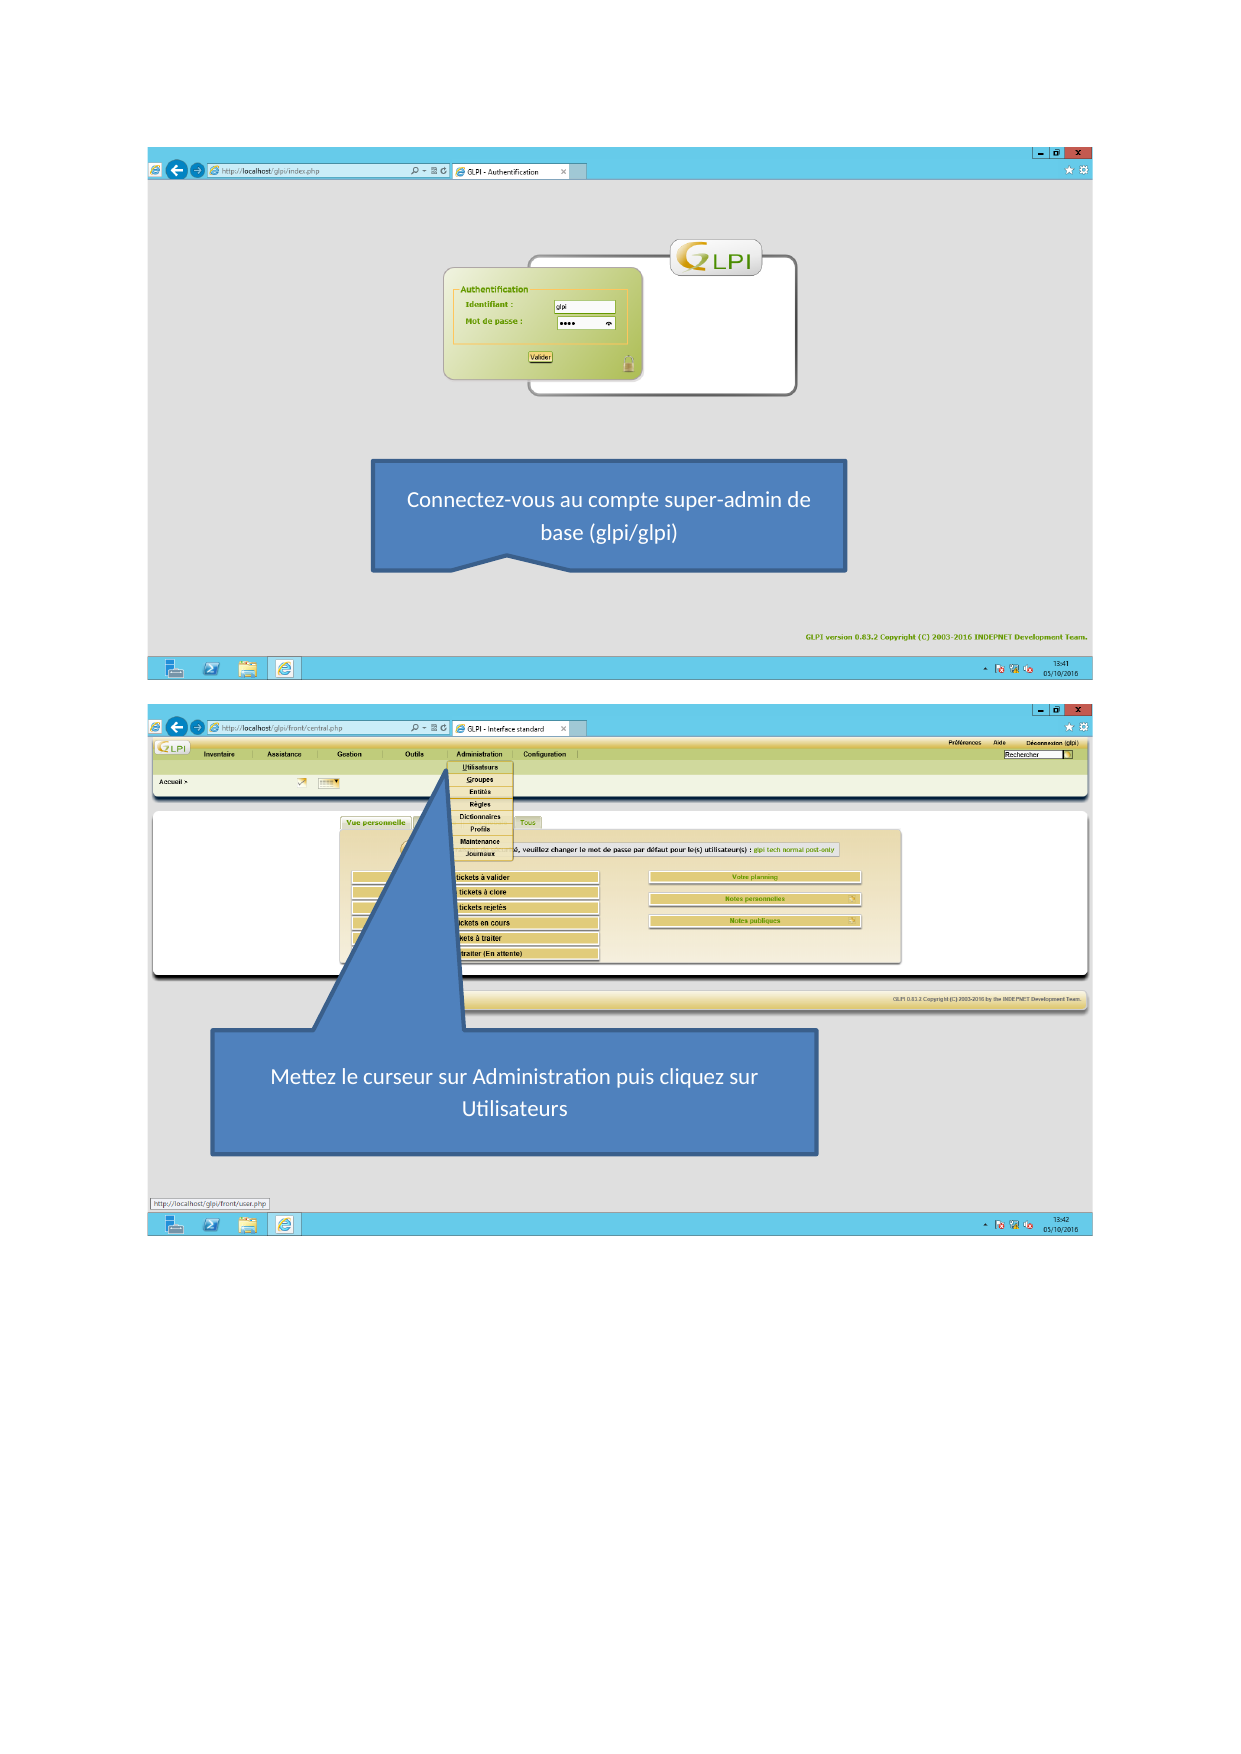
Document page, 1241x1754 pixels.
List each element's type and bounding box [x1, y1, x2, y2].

picture [147, 147, 1093, 680]
picture [147, 704, 1093, 1236]
